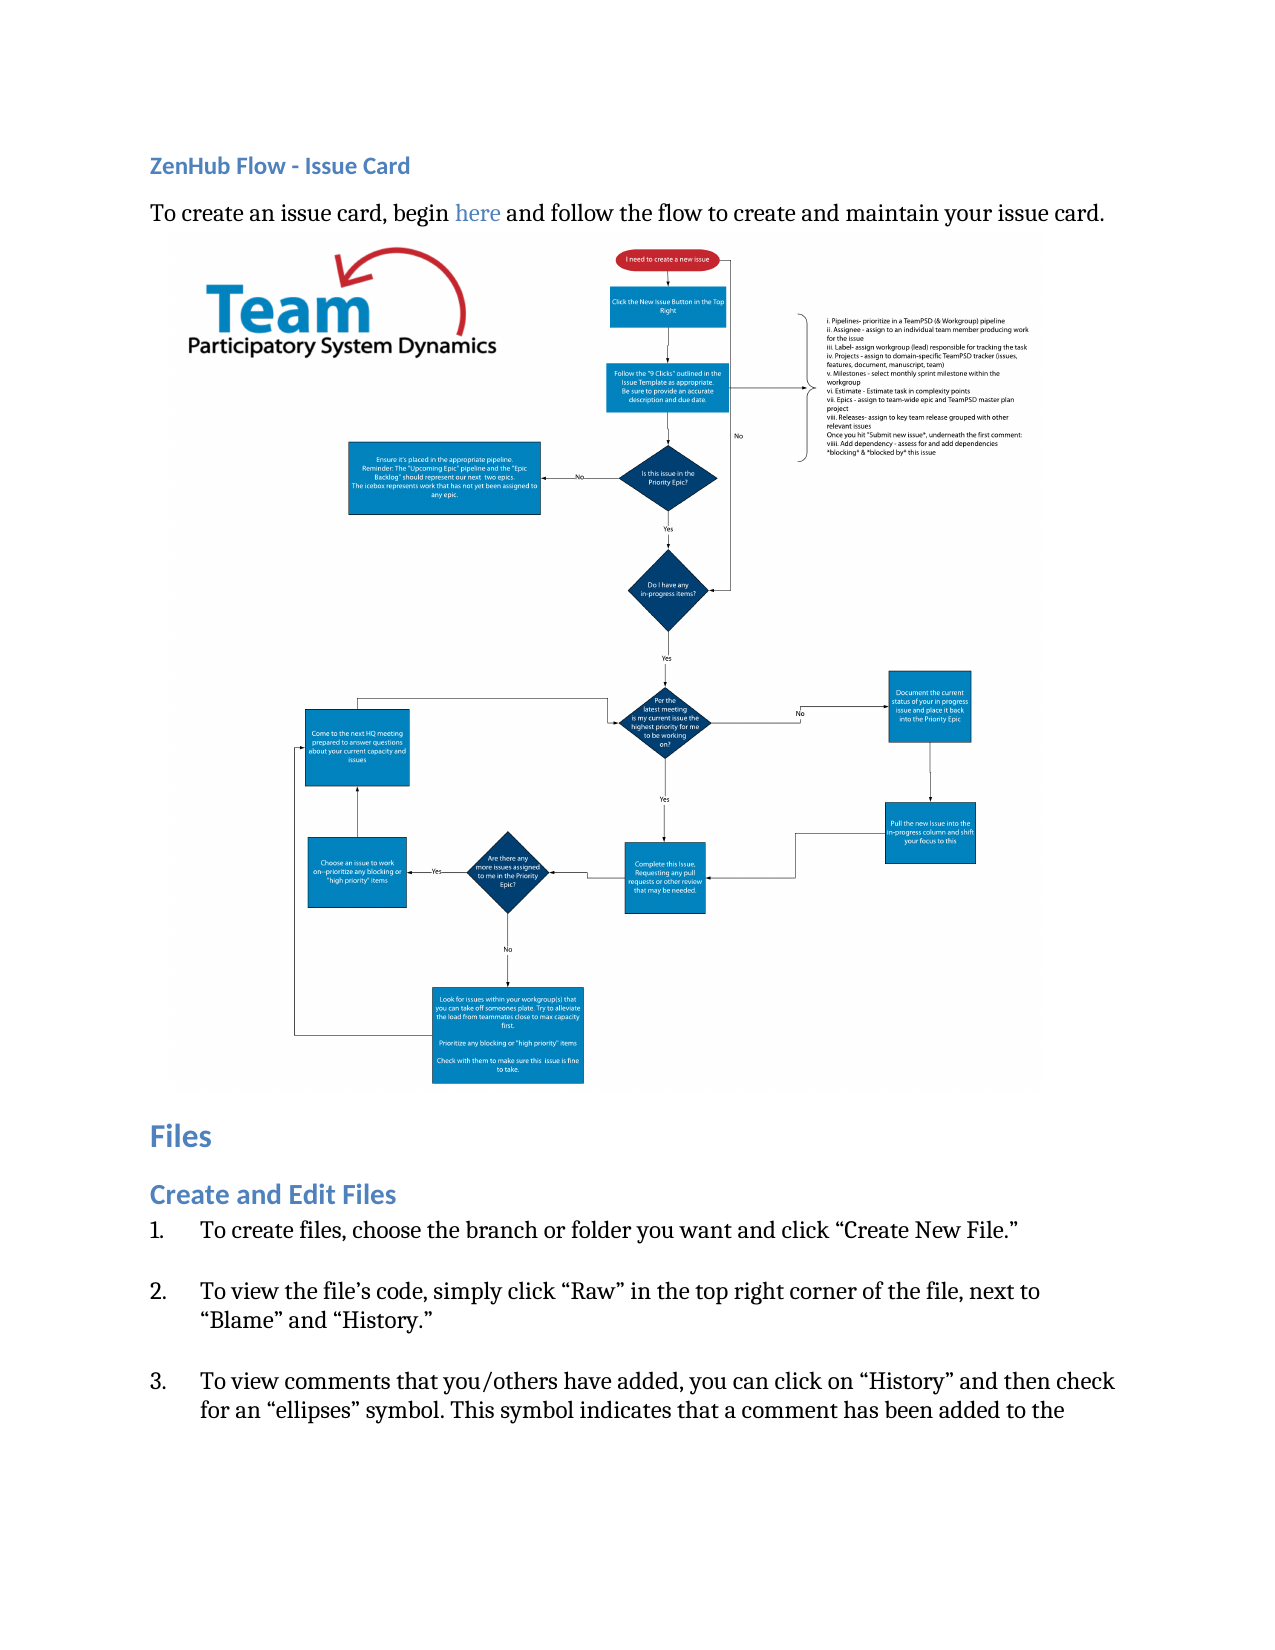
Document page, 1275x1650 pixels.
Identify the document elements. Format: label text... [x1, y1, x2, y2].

list To view the file’s code, simply click “Raw” in the top right corner of the file, next to “Blame” and “History.” [150, 1277, 1125, 1363]
subtitle ZenHub Flow - Issue Card [150, 150, 1125, 181]
subtitle Files [150, 1114, 1125, 1155]
subtitle Create and Edit Files [150, 1176, 1125, 1212]
picture [168, 228, 1044, 1094]
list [150, 1367, 1125, 1424]
list To create files, choose the branch or folder you want and click “Create New File.” [150, 1216, 1125, 1273]
